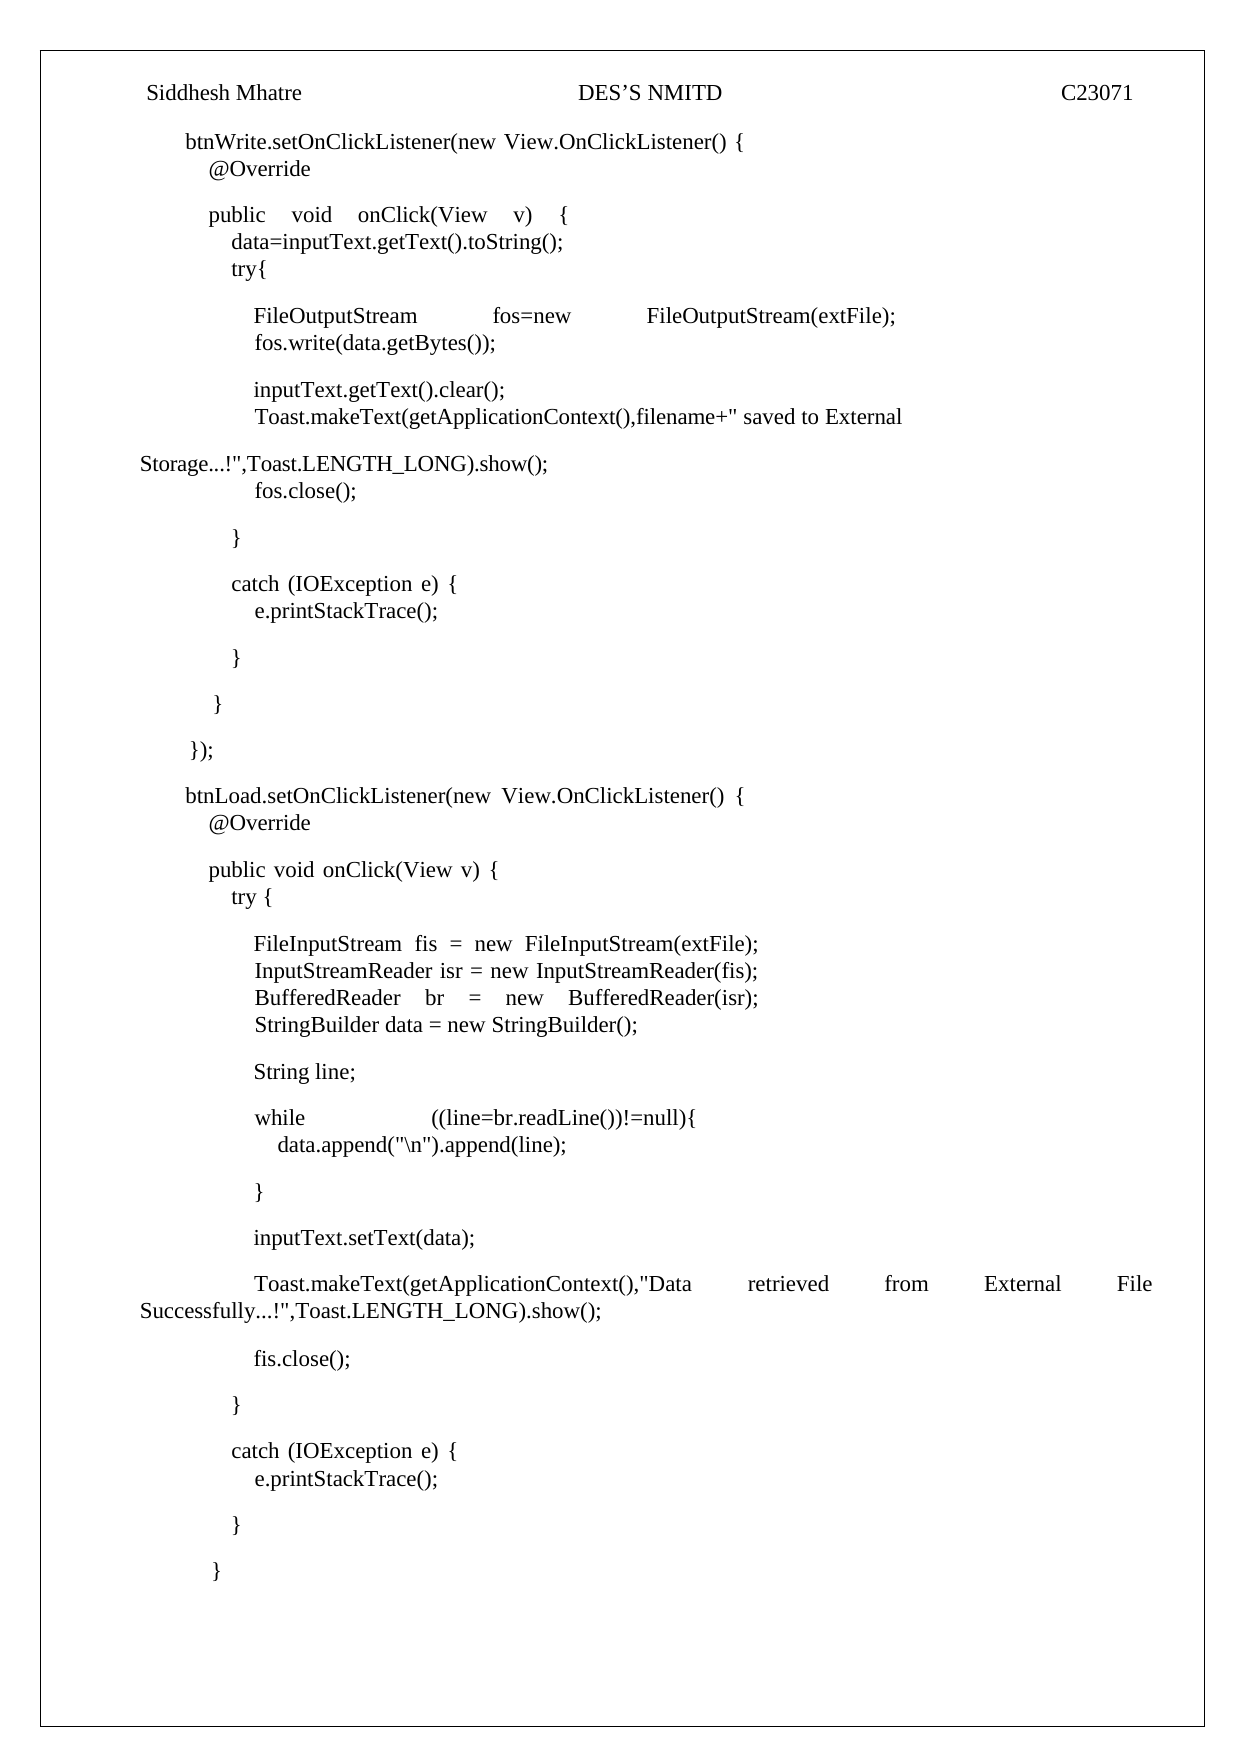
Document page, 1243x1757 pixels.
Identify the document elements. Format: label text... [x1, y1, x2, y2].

text inputText.setText(data); [253, 1224, 1204, 1250]
text btnLoad.setOnClickListener(new View.OnClickListener() { @Override [185, 782, 752, 836]
text } [211, 1557, 1204, 1583]
text public void onClick(View v) { try { [208, 856, 514, 909]
text } [231, 644, 1204, 671]
text } [231, 1391, 1204, 1417]
text }); [41, 736, 213, 762]
text } [231, 524, 1204, 550]
text inputText.getText().clear(); Toast.makeText(getApplicationContext(),filename+" saved to External [253, 376, 916, 430]
text while ((line=br.readLine())!=null){ data.append("\n").append(line); [254, 1104, 699, 1158]
text } [41, 690, 223, 716]
text String line; [253, 1058, 1204, 1084]
text FileInputStream fis = new FileInputStream(extFile); InputStreamReader isr = new InputStreamReader(fis); BufferedReader br = new BufferedReader(isr); StringBuilder data = new StringBuilder(); [253, 930, 759, 1038]
text Storage...!",Toast.LENGTH_LONG).show(); fos.close(); [139, 450, 550, 503]
text fis.close(); [253, 1344, 1204, 1371]
text catch (IOException e) { e.printStackTrace(); [231, 570, 545, 624]
text FileOutputStream fos=new FileOutputStream(extFile); fos.write(data.getBytes()); [253, 302, 897, 356]
text } [231, 1511, 1204, 1538]
text Toast.makeText(getApplicationContext(),"Data retrieved from External File Successfully...!",Toast.LENGTH_LONG).show(); [139, 1270, 1154, 1324]
text } [253, 1178, 1204, 1204]
text public void onClick(View v) { data=inputText.getText().toString(); try{ [208, 201, 570, 282]
text btnWrite.setOnClickListener(new View.OnClickListener() { @Override [185, 128, 752, 181]
text catch (IOException e) { e.printStackTrace(); [231, 1437, 545, 1491]
